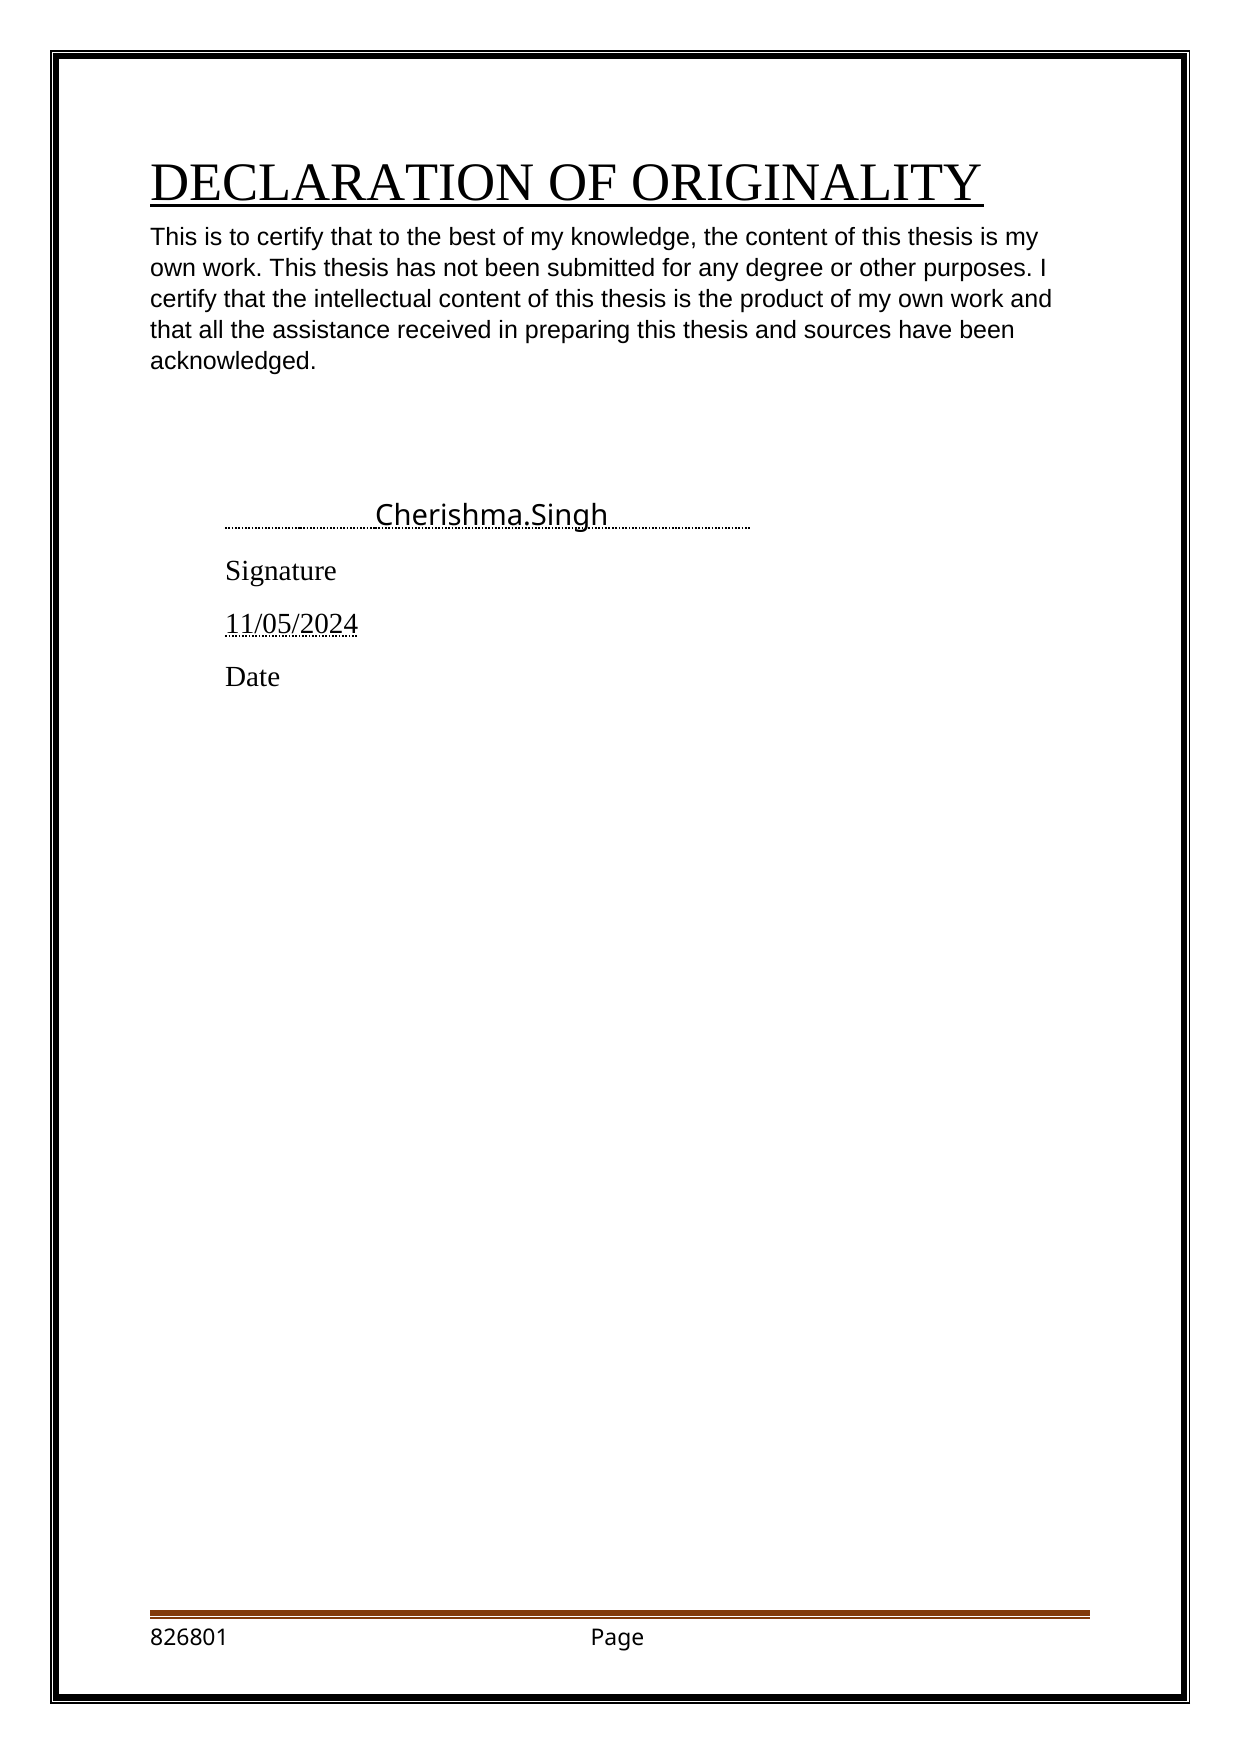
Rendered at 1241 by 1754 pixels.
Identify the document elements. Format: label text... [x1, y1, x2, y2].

subtitle DECLARATION OF ORIGINALITY [150, 150, 1090, 212]
text Signature [225, 553, 1090, 587]
text This is to certify that to the best of my knowledge, the content of this thesis is my own work. This thesis has not been submitted for any degree or other purposes. I certify that the intellectual content of this thesis is the product of my own work and that all the assistance received in preparing this thesis and sources have been acknowledged. [150, 222, 1090, 374]
text Date [225, 659, 1090, 693]
text Cherishma.Singh [225, 494, 1090, 534]
text 11/05/2024 [225, 606, 1090, 640]
